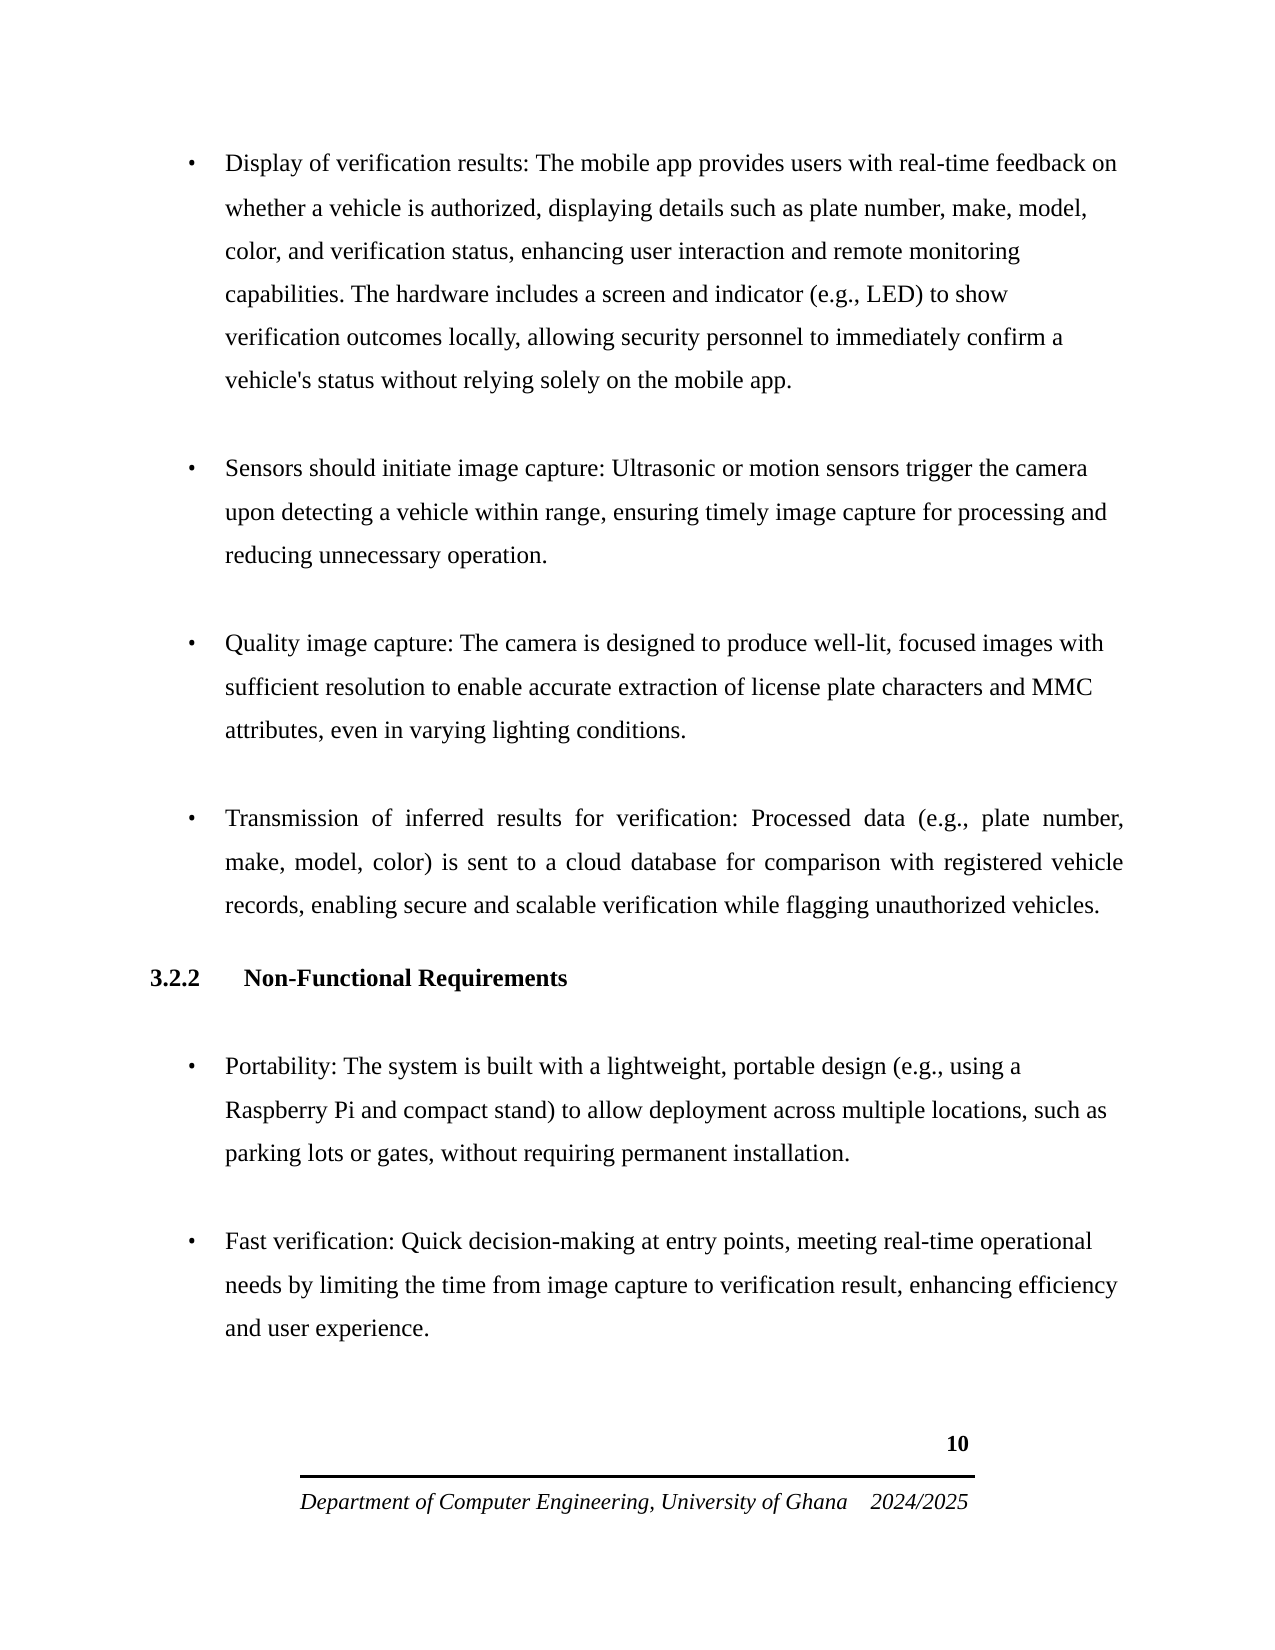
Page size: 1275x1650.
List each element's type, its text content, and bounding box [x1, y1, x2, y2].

subtitle 3.2.2 Non-Functional Requirements [150, 963, 1125, 992]
list Quality image capture: The camera is designed to produce well-lit, focused images with sufficient resolution to enable accurate extraction of license plate characters and MMC attributes, even in varying lighting conditions. [187, 626, 1125, 744]
list Transmission of inferred results for verification: Processed data (e.g., plate number, make, model, color) is sent to a cloud database for comparison with registered vehicle records, enabling secure and scalable verification while flagging unauthorized vehicles. [187, 801, 1125, 919]
list Sensors should initiate image capture: Ultrasonic or motion sensors trigger the camera upon detecting a vehicle within range, ensuring timely image capture for processing and reducing unnecessary operation. [187, 451, 1125, 569]
list Display of verification results: The mobile app provides users with real-time feedback on whether a vehicle is authorized, displaying details such as plate number, make, model, color, and verification status, enhancing user interaction and remote monitoring capabilities. The hardware includes a screen and indicator (e.g., LED) to show verification outcomes locally, allowing security personnel to immediately confirm a vehicle's status without relying solely on the mobile app. [187, 147, 1125, 394]
list Fast verification: Quick decision-making at entry points, meeting real-time operational needs by limiting the time from image capture to verification result, enhancing efficiency and user experience. [187, 1225, 1125, 1342]
list Portability: The system is built with a lightweight, portable design (e.g., using a Raspberry Pi and compact stand) to allow deployment across multiple locations, such as parking lots or gates, without requiring permanent installation. [187, 1050, 1125, 1167]
